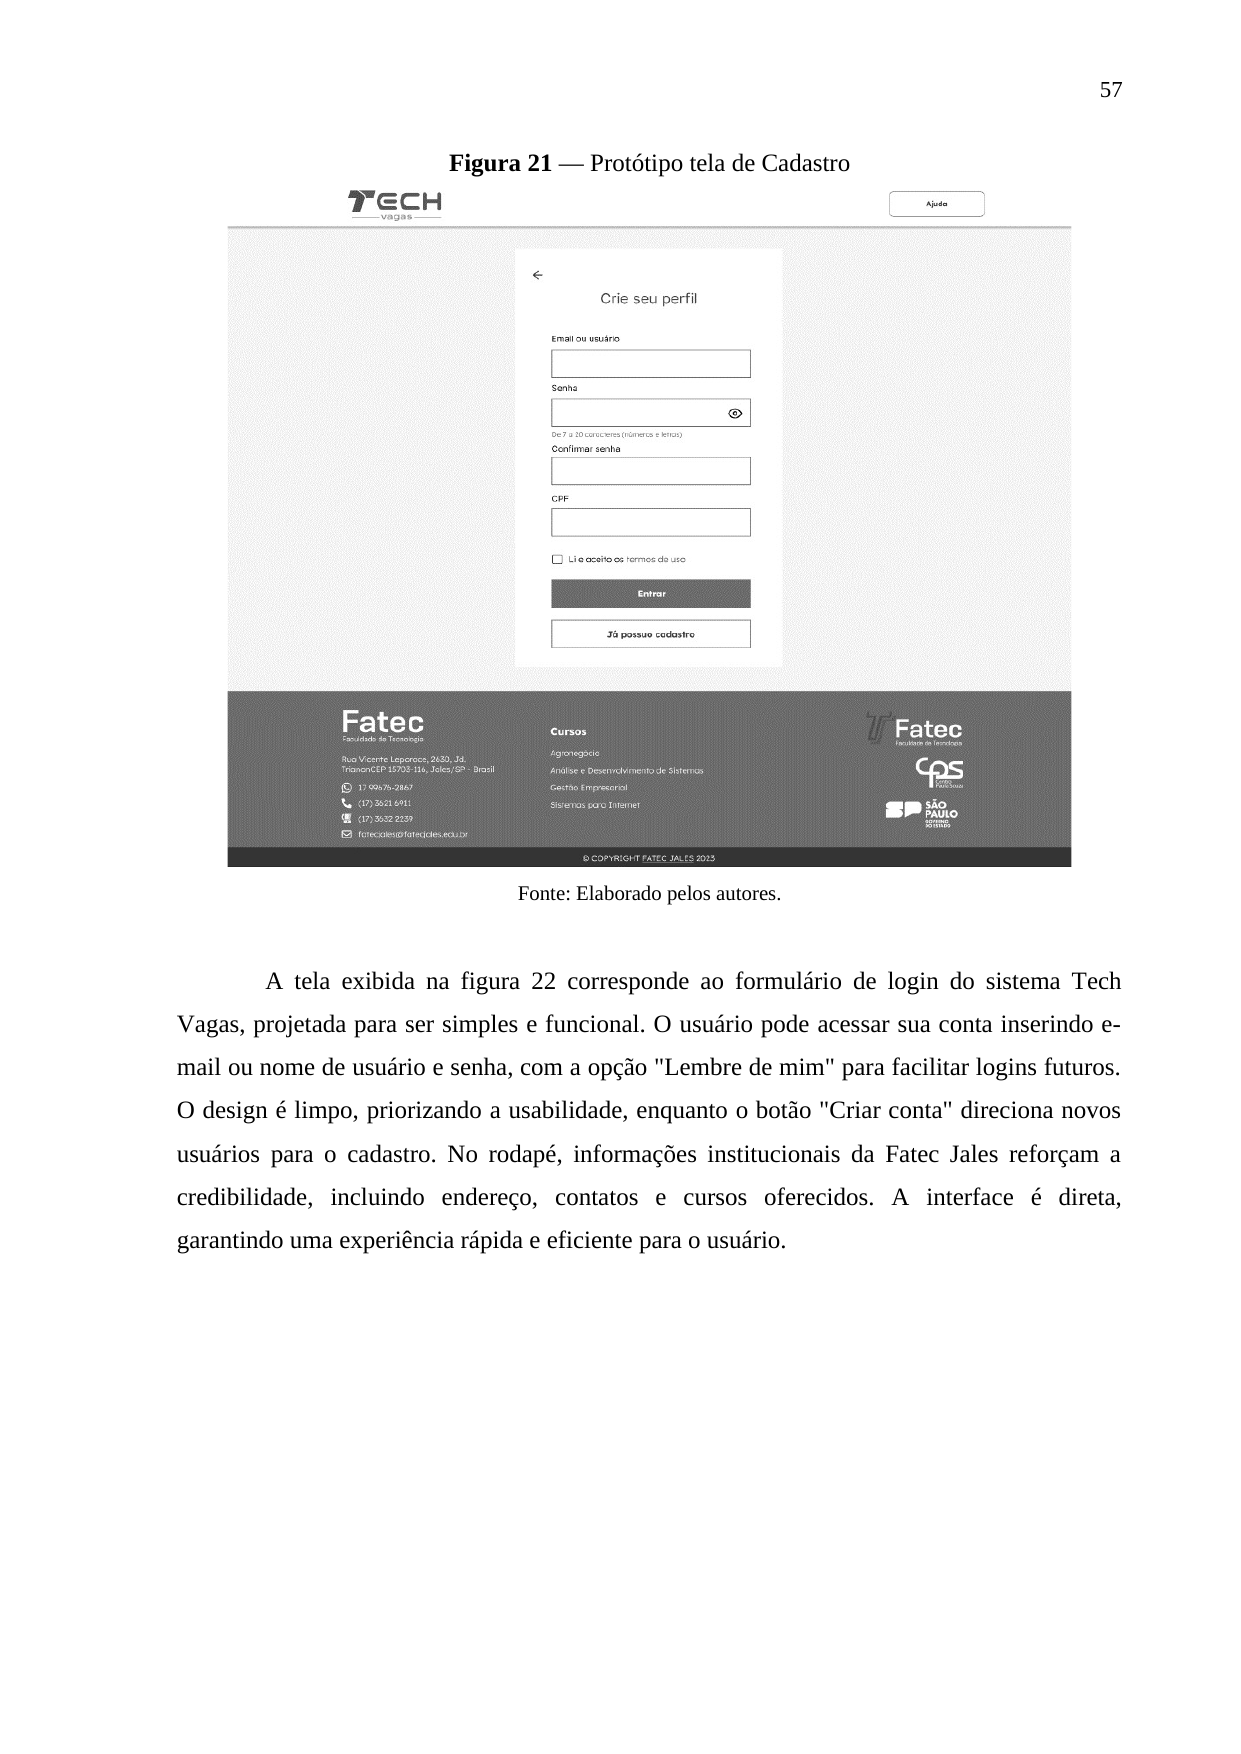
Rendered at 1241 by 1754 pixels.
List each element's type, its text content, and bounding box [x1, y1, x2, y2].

picture [227, 190, 1072, 867]
text Fonte: Elaborado pelos autores. [177, 881, 1123, 905]
text A tela exibida na figura 22 corresponde ao formulário de login do sistema Tech Vagas, projetada para ser simples e funcional. O usuário pode acessar sua conta inserindo e-mail ou nome de usuário e senha, com a opção "Lembre de mim" para facilitar logins futuros. O design é limpo, priorizando a usabilidade, enquanto o botão "Criar conta" direciona novos usuários para o cadastro. No rodapé, informações institucionais da Fatec Jales reforçam a credibilidade, incluindo endereço, contatos e cursos oferecidos. A interface é direta, garantindo uma experiência rápida e eficiente para o usuário. [177, 966, 1123, 1254]
